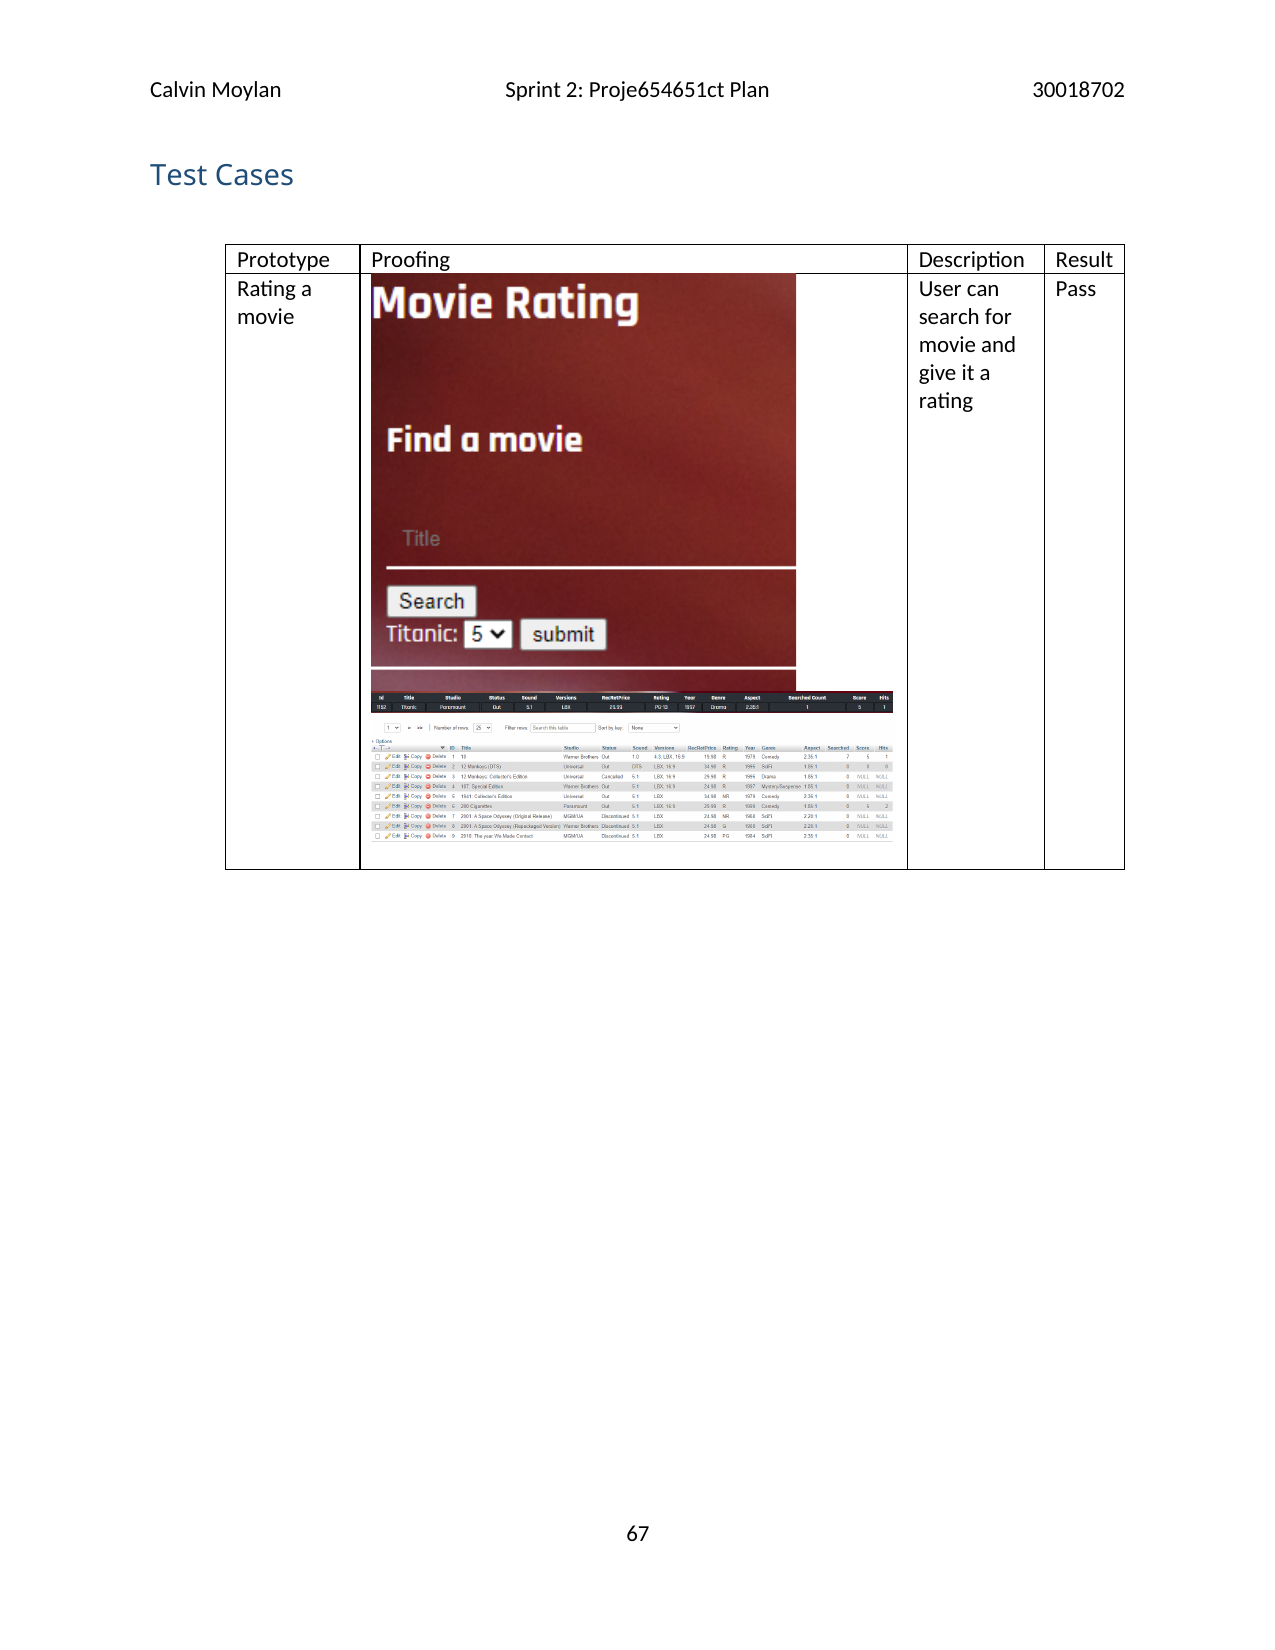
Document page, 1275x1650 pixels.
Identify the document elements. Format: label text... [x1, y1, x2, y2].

table_header Prototype [226, 245, 359, 273]
picture [371, 719, 897, 842]
table_cell User can search for movie and give it a rating [908, 274, 1044, 869]
picture [371, 273, 893, 713]
table_header Result [1045, 245, 1124, 273]
subtitle Test Cases [150, 154, 1125, 194]
table_header Description [908, 245, 1044, 273]
table_header Proofing [361, 245, 907, 273]
table_cell [361, 274, 907, 869]
table_cell Pass [1045, 274, 1124, 869]
table_cell Rating a movie [226, 274, 359, 869]
